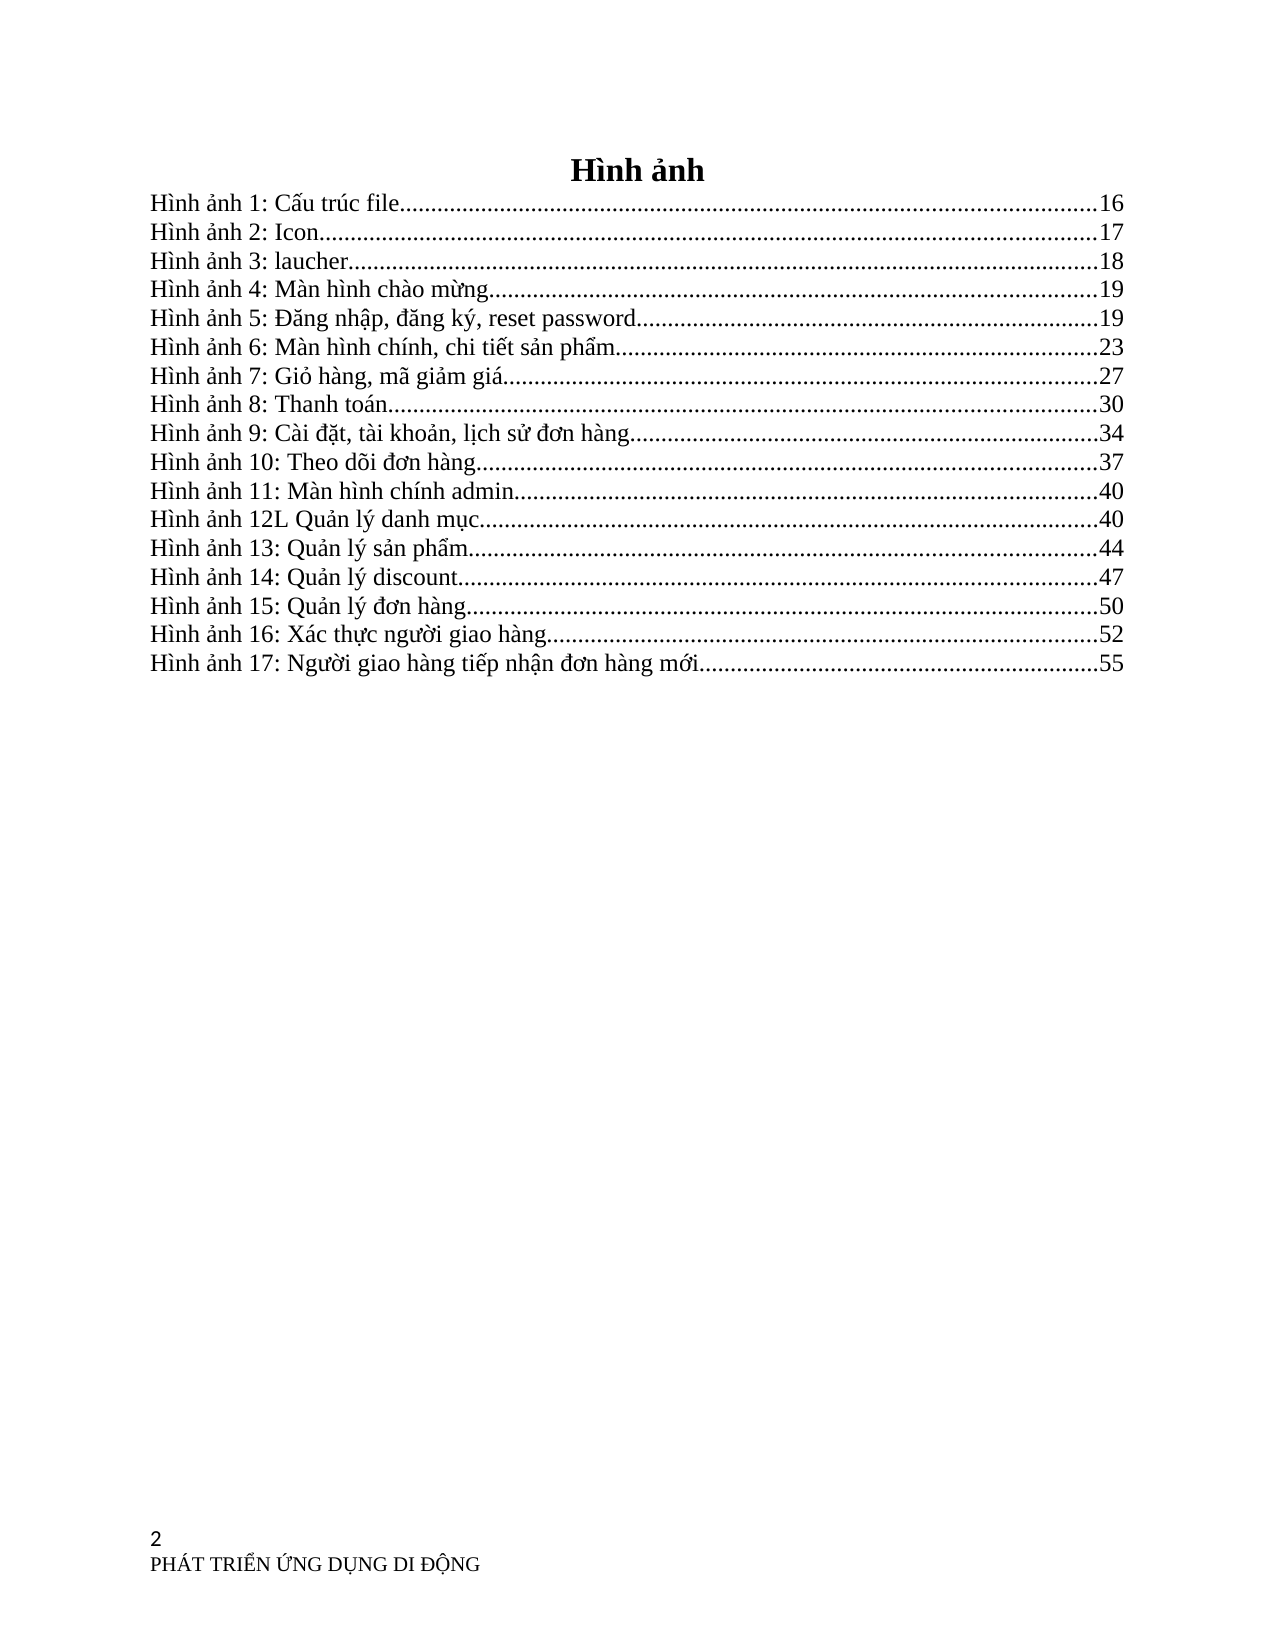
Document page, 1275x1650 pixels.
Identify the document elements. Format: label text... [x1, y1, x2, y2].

text Hình ảnh 16: Xác thực người giao hàng 52 [150, 619, 1125, 648]
text Hình ảnh 17: Người giao hàng tiếp nhận đơn hàng mới 55 [150, 648, 1125, 677]
text Hình ảnh [150, 150, 1125, 188]
text Hình ảnh 12L Quản lý danh mục 40 [150, 504, 1125, 533]
text Hình ảnh 3: laucher 18 [150, 246, 1125, 274]
text Hình ảnh 14: Quản lý discount 47 [150, 562, 1125, 591]
text Hình ảnh 5: Đăng nhập, đăng ký, reset password 19 [150, 303, 1125, 332]
text Hình ảnh 7: Giỏ hàng, mã giảm giá 27 [150, 361, 1125, 389]
text Hình ảnh 9: Cài đặt, tài khoản, lịch sử đơn hàng 34 [150, 418, 1125, 447]
text Hình ảnh 15: Quản lý đơn hàng 50 [150, 591, 1125, 619]
text Hình ảnh 8: Thanh toán 30 [150, 389, 1125, 418]
text Hình ảnh 1: Cấu trúc file 16 [150, 188, 1125, 217]
text Hình ảnh 2: Icon 17 [150, 217, 1125, 246]
text Hình ảnh 4: Màn hình chào mừng 19 [150, 274, 1125, 303]
text Hình ảnh 6: Màn hình chính, chi tiết sản phẩm 23 [150, 332, 1125, 361]
text Hình ảnh 10: Theo dõi đơn hàng 37 [150, 447, 1125, 476]
text Hình ảnh 13: Quản lý sản phẩm 44 [150, 533, 1125, 562]
text Hình ảnh 11: Màn hình chính admin 40 [150, 476, 1125, 504]
